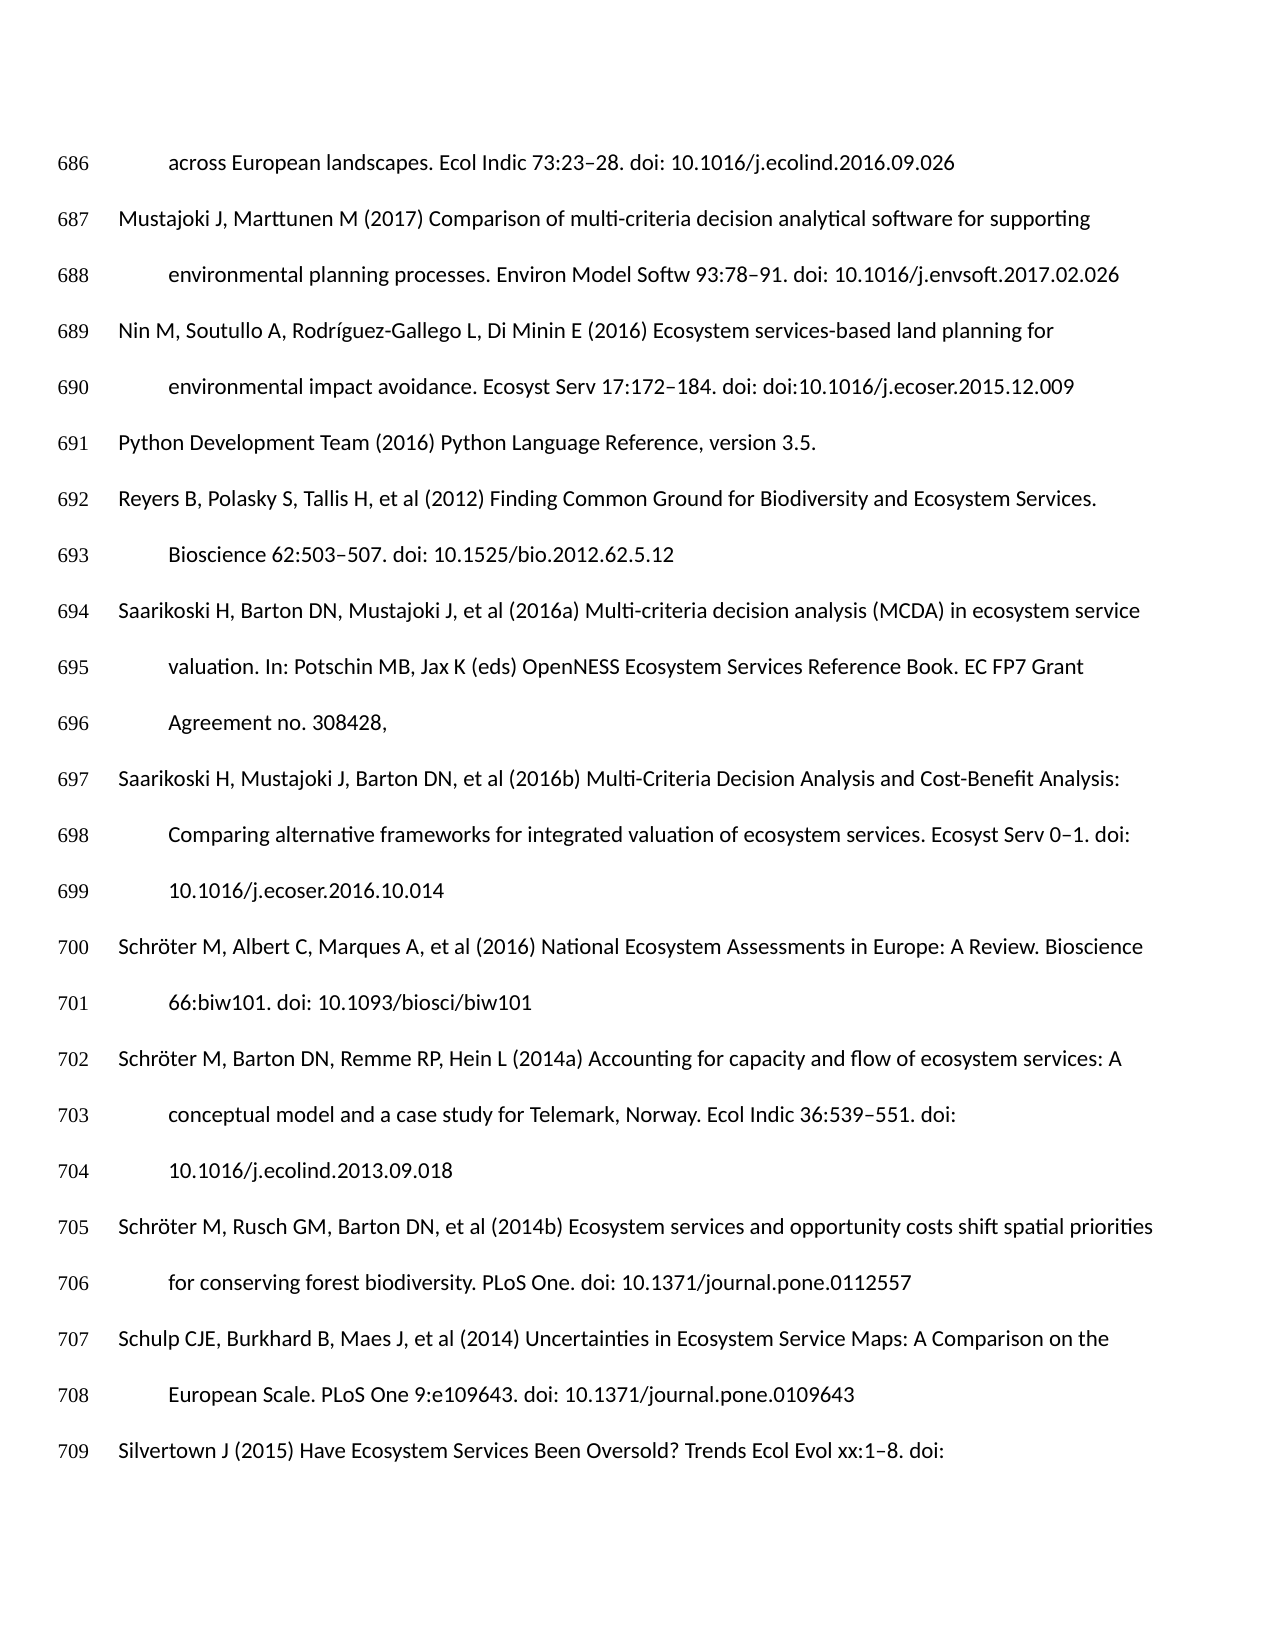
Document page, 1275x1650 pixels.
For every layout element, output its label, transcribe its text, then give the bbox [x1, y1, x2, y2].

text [118, 1437, 1157, 1464]
text Reyers B, Polasky S, Tallis H, et al (2012) Finding Common Ground for Biodiversity and Ecosystem Services. Bioscience 62:503–507. doi: 10.1525/bio.2012.62.5.12 [118, 484, 1157, 568]
text Saarikoski H, Barton DN, Mustajoki J, et al (2016a) Multi-criteria decision analysis (MCDA) in ecosystem service valuation. In: Potschin MB, Jax K (eds) OpenNESS Ecosystem Services Reference Book. EC FP7 Grant Agreement no. 308428, [118, 596, 1157, 736]
text Schröter M, Rusch GM, Barton DN, et al (2014b) Ecosystem services and opportunity costs shift spatial priorities for conserving forest biodiversity. PLoS One. doi: 10.1371/journal.pone.0112557 [118, 1212, 1157, 1296]
text Python Development Team (2016) Python Language Reference, version 3.5. [118, 428, 1157, 456]
text Schröter M, Albert C, Marques A, et al (2016) National Ecosystem Assessments in Europe: A Review. Bioscience 66:biw101. doi: 10.1093/biosci/biw101 [118, 932, 1157, 1016]
text Saarikoski H, Mustajoki J, Barton DN, et al (2016b) Multi-Criteria Decision Analysis and Cost-Benefit Analysis: Comparing alternative frameworks for integrated valuation of ecosystem services. Ecosyst Serv 0–1. doi: 10.1016/j.ecoser.2016.10.014 [118, 764, 1157, 904]
text Schröter M, Barton DN, Remme RP, Hein L (2014a) Accounting for capacity and flow of ecosystem services: A conceptual model and a case study for Telemark, Norway. Ecol Indic 36:539–551. doi: 10.1016/j.ecolind.2013.09.018 [118, 1044, 1157, 1184]
text Schulp CJE, Burkhard B, Maes J, et al (2014) Uncertainties in Ecosystem Service Maps: A Comparison on the European Scale. PLoS One 9:e109643. doi: 10.1371/journal.pone.0109643 [118, 1324, 1157, 1408]
text Nin M, Soutullo A, Rodríguez-Gallego L, Di Minin E (2016) Ecosystem services-based land planning for environmental impact avoidance. Ecosyst Serv 17:172–184. doi: doi:10.1016/j.ecoser.2015.12.009 [118, 316, 1157, 400]
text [118, 148, 1157, 176]
text Mustajoki J, Marttunen M (2017) Comparison of multi-criteria decision analytical software for supporting environmental planning processes. Environ Model Softw 93:78–91. doi: 10.1016/j.envsoft.2017.02.026 [118, 204, 1157, 288]
